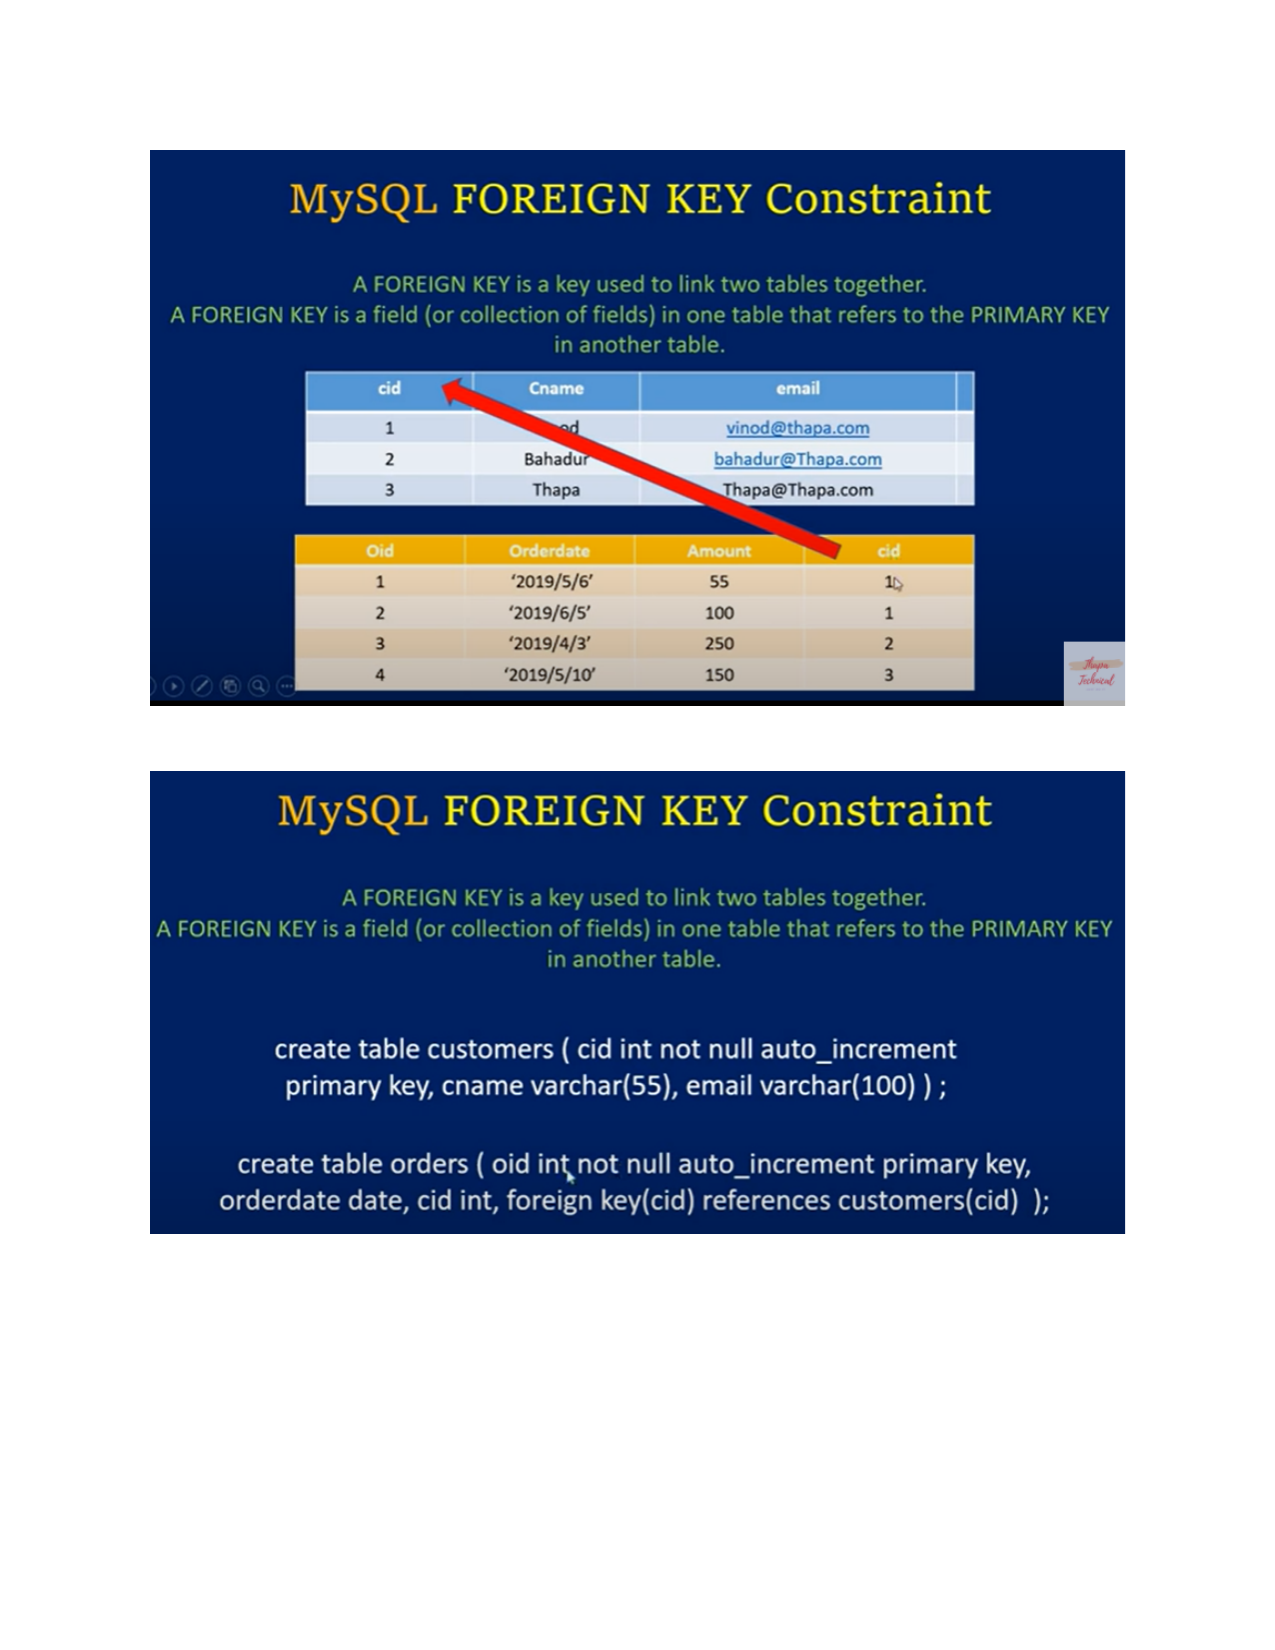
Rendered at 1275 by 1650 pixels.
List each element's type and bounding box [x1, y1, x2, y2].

picture [150, 150, 1125, 706]
picture [150, 771, 1125, 1234]
